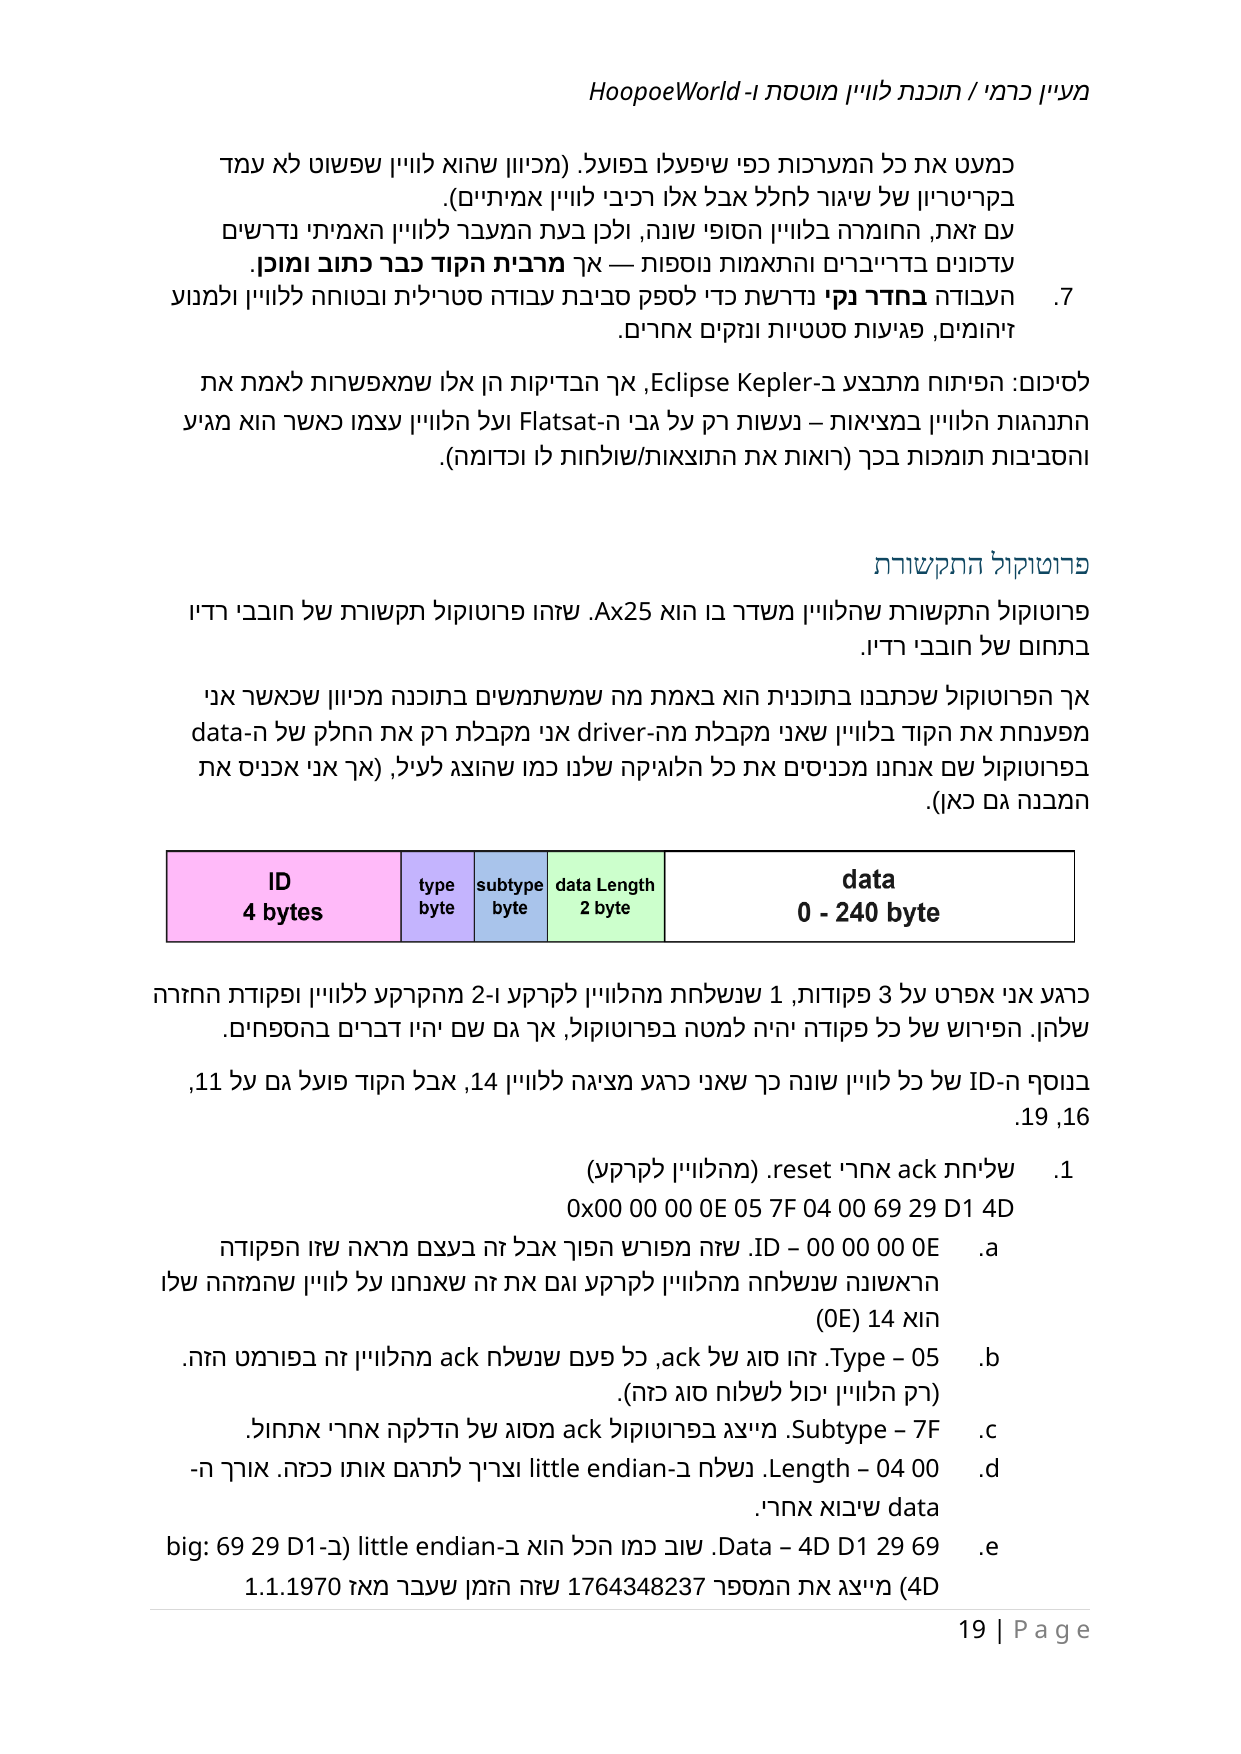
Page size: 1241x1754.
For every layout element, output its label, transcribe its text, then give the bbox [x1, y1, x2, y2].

list Type – 05. זהו סוג של ack, כל פעם שנשלח ack מהלוויין זה בפורמט הזה. (רק הלוויין יכול לשלוח סוג כזה). [150, 1340, 978, 1407]
list שליחת ack אחרי reset. (מהלוויין לקרקע) 0x00 00 00 0E 05 7F 04 00 69 29 D1 4D [150, 1151, 1053, 1224]
subtitle פרוטוקול התקשורת [150, 547, 1090, 581]
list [150, 1529, 978, 1602]
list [150, 150, 1053, 278]
list ID – 00 00 00 0E. שזה מפורש הפוך אבל זה בעצם מראה שזו הפקודה הראשונה שנשלחה מהלוויין לקרקע וגם את זה שאנחנו על לוויין שהמזהה שלו הוא 14 (0E) [150, 1229, 978, 1335]
picture [151, 836, 1091, 959]
list Length – 04 00. נשלח ב-little endian וצריך לתרגם אותו ככזה. אורך ה-data שיבוא אחרי. [150, 1451, 978, 1524]
text לסיכום: הפיתוח מתבצע ב-Eclipse Kepler, אך הבדיקות הן אלו שמאפשרות לאמת את התנהגות הלוויין במציאות – נעשות רק על גבי ה-Flatsat ועל הלוויין עצמו כאשר הוא מגיע והסביבות תומכות בכך (רואות את התוצאות/שולחות לו וכדומה). [150, 365, 1090, 470]
list Subtype – 7F. מייצג בפרוטוקול ack מסוג של הדלקה אחרי אתחול. [150, 1411, 978, 1446]
text בנוסף ה-ID של כל לוויין שונה כך שאני כרגע מציגה ללוויין 14, אבל הקוד פועל גם על 11, 16, 19. [150, 1063, 1090, 1130]
text פרוטוקול התקשורת שהלוויין משדר בו הוא Ax25. שזהו פרוטוקול תקשורת של חובבי רדיו בתחום של חובבי רדיו. [150, 594, 1090, 661]
text כרגע אני אפרט על 3 פקודות, 1 שנשלחת מהלוויין לקרקע ו-2 מהקרקע ללוויין ופקודת החזרה שלהן. הפירוש של כל פקודה יהיה למטה בפרוטוקול, אך גם שם יהיו דברים בהספחים. [150, 981, 1090, 1042]
list העבודה בחדר נקי נדרשת כדי לספק סביבת עבודה סטרילית ובטוחה ללוויין ולמנוע זיהומים, פגיעות סטטיות ונזקים אחרים. [150, 282, 1053, 344]
text אך הפרוטוקול שכתבנו בתוכנית הוא באמת מה שמשתמשים בתוכנה מכיוון שכאשר אני מפענחת את הקוד בלוויין שאני מקבלת מה-driver אני מקבלת רק את החלק של ה-data בפרוטוקול שם אנחנו מכניסים את כל הלוגיקה שלנו כמו שהוצג לעיל, (אך אני אכניס את המבנה גם כאן). [150, 682, 1090, 815]
